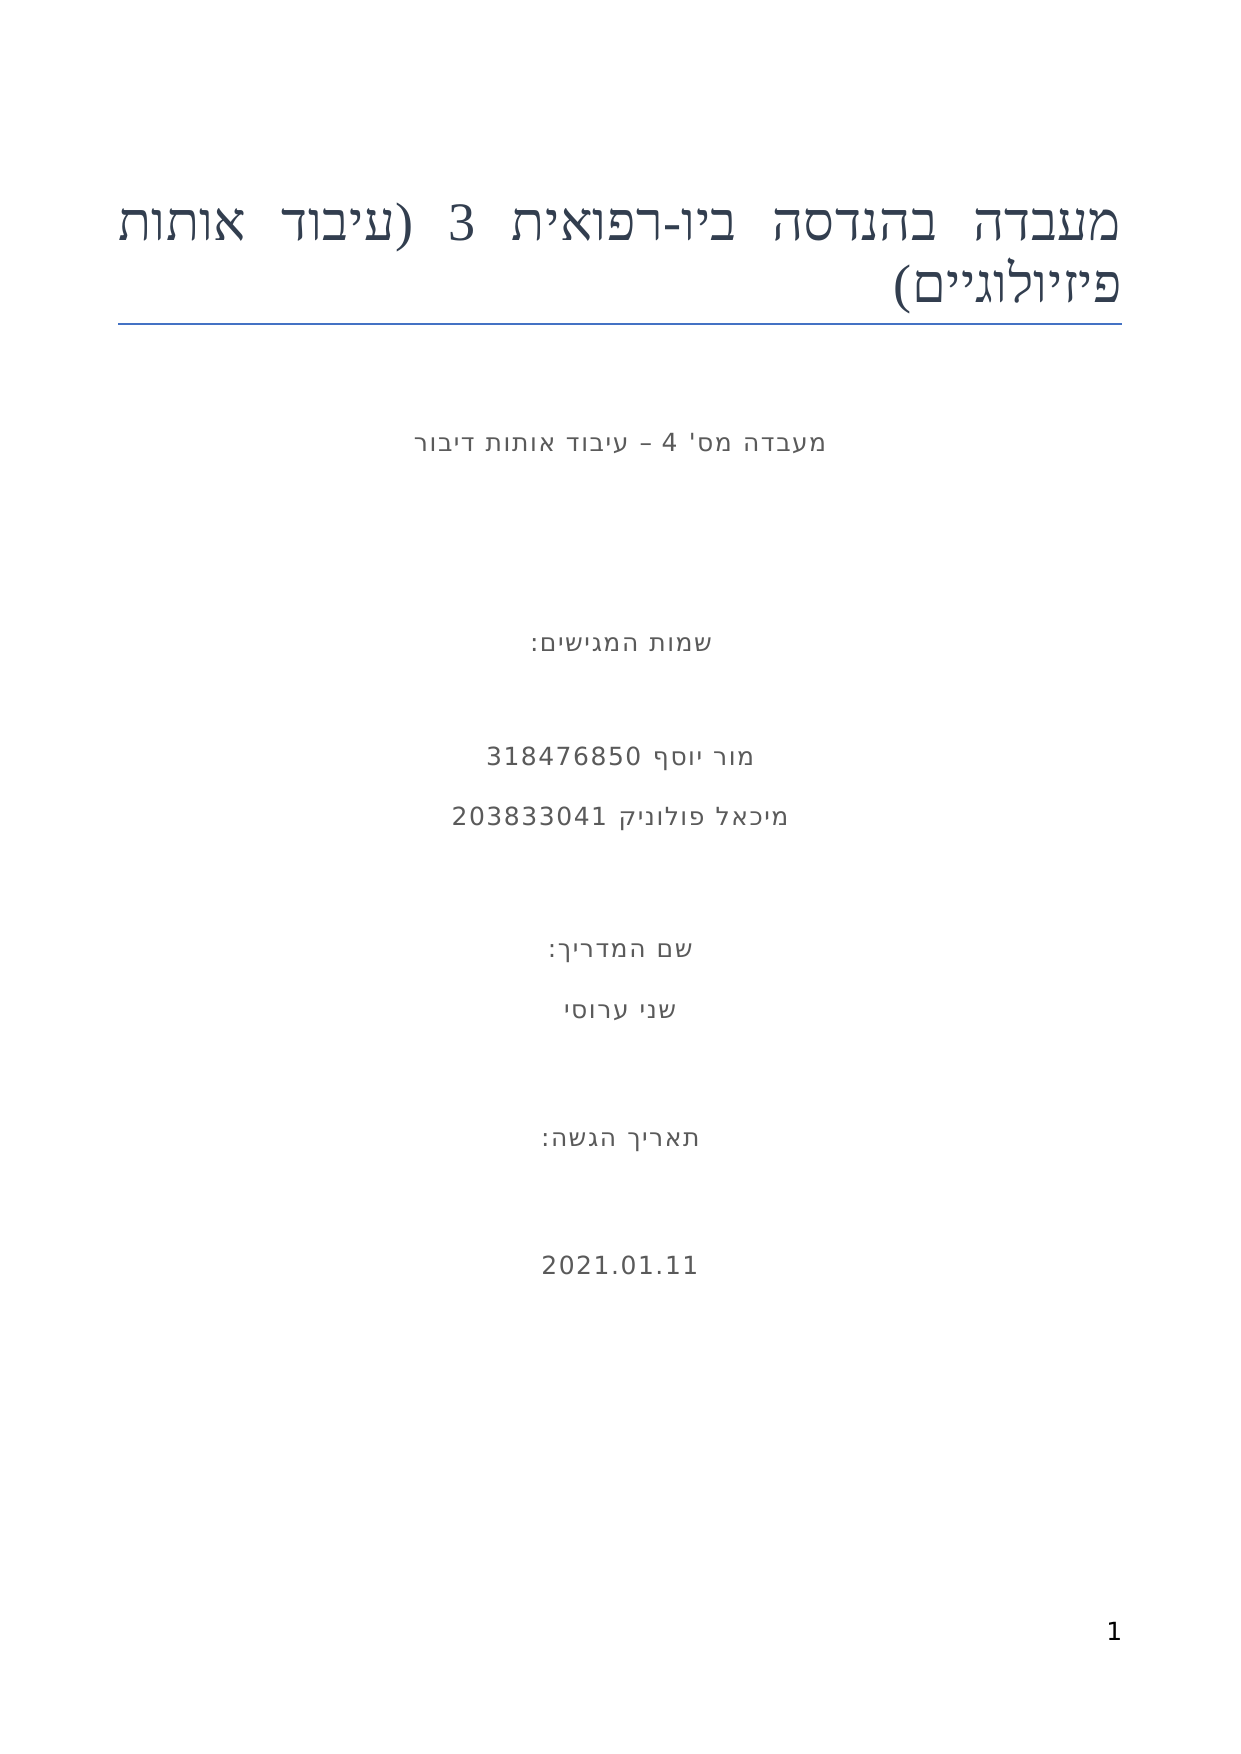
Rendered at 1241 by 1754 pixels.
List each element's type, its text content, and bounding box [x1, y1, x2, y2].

subtitle שמות המגישים: [118, 628, 1122, 708]
subtitle מיכאל פולוניק 203833041 [118, 802, 1122, 832]
subtitle שני ערוסי [118, 995, 1122, 1024]
subtitle מעבדה מס' 4 – עיבוד אותות דיבור [118, 428, 1122, 457]
title מעבדה בהנדסה ביו-רפואית 3 (עיבוד אותות פיזיולוגיים) [118, 190, 1122, 323]
subtitle שם המדריך: [118, 935, 1122, 964]
subtitle תאריך הגשה: [118, 1123, 1122, 1152]
subtitle מור יוסף 318476850 [118, 742, 1122, 771]
subtitle 2021.01.11 [118, 1251, 1122, 1281]
